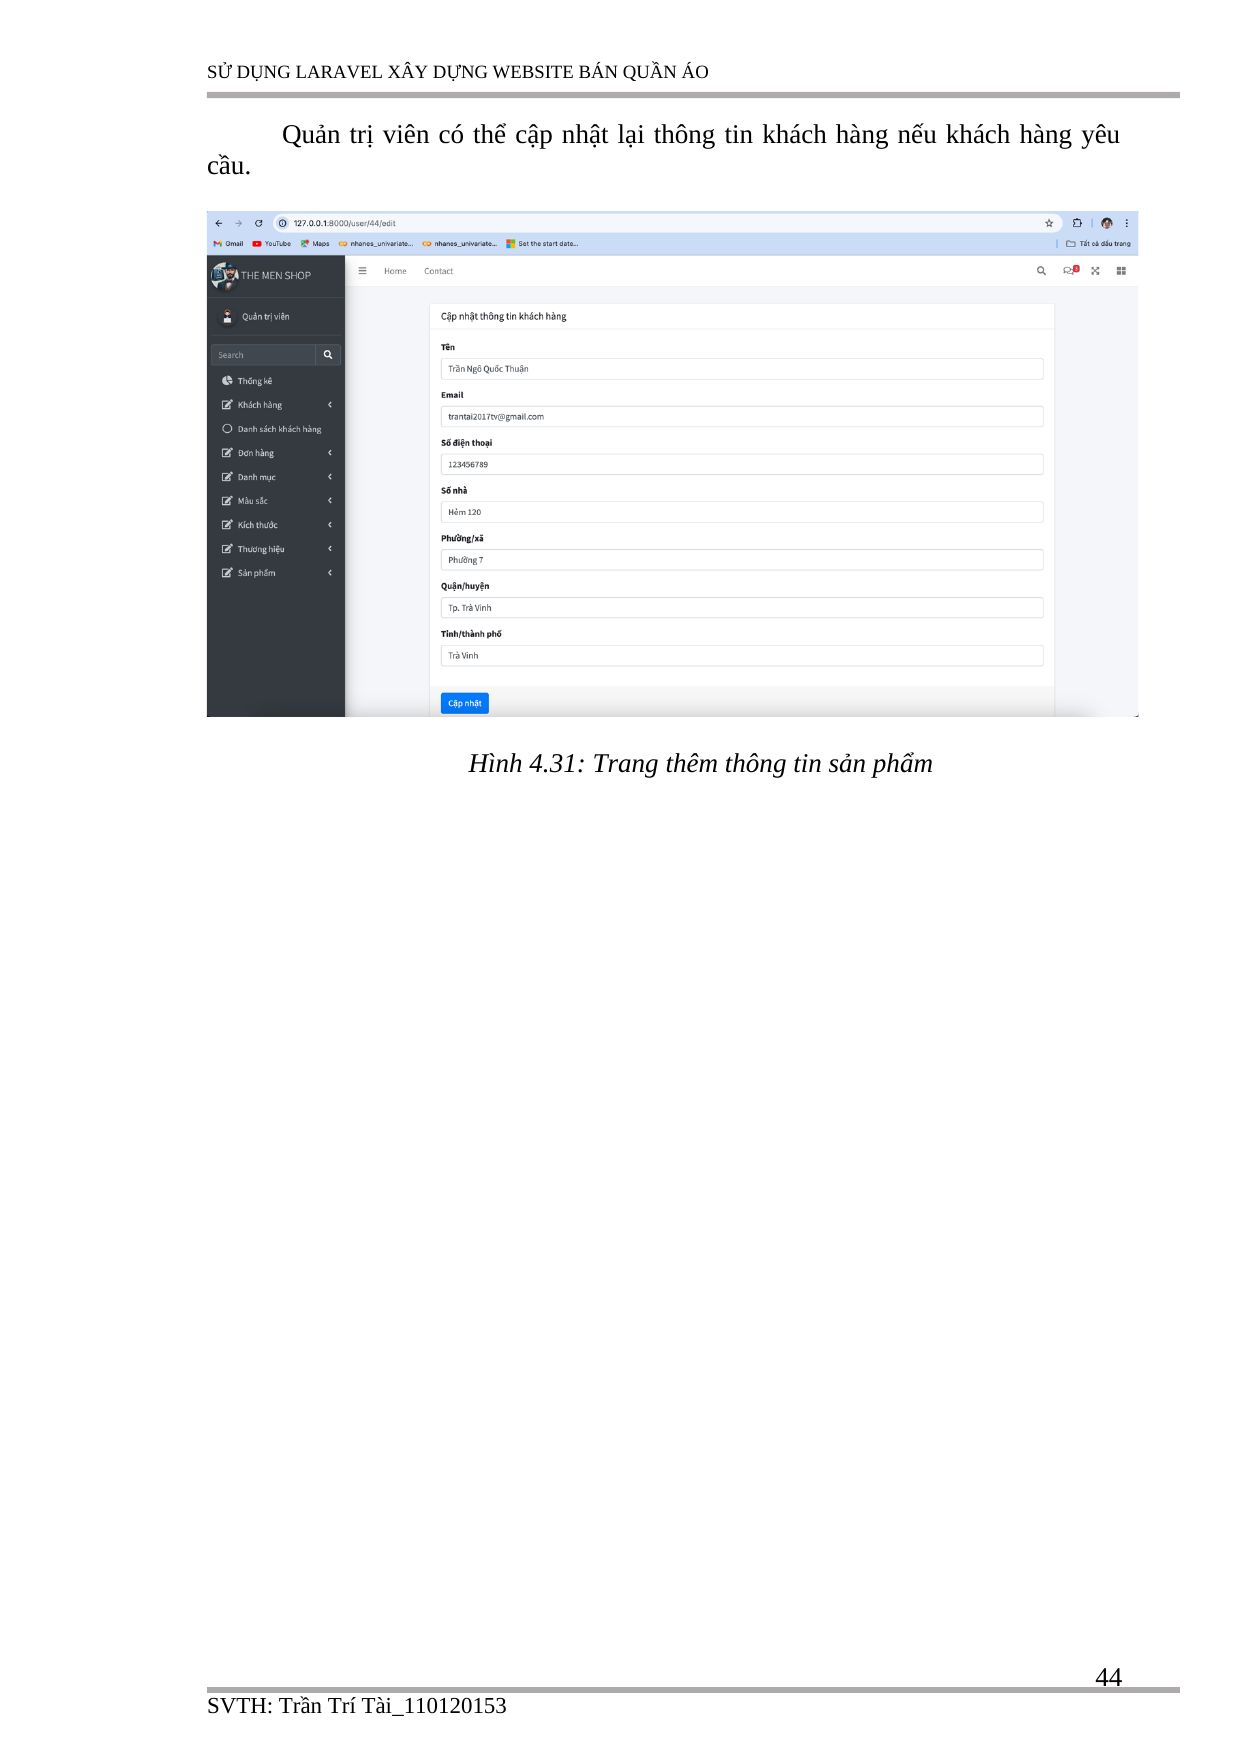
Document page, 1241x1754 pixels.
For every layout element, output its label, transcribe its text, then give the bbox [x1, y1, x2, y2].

text Quản trị viên có thể cập nhật lại thông tin khách hàng nếu khách hàng yêu cầu. [207, 118, 1122, 180]
picture [206, 211, 1139, 717]
text Hình 4.31: Trang thêm thông tin sản phẩm [207, 747, 1122, 778]
